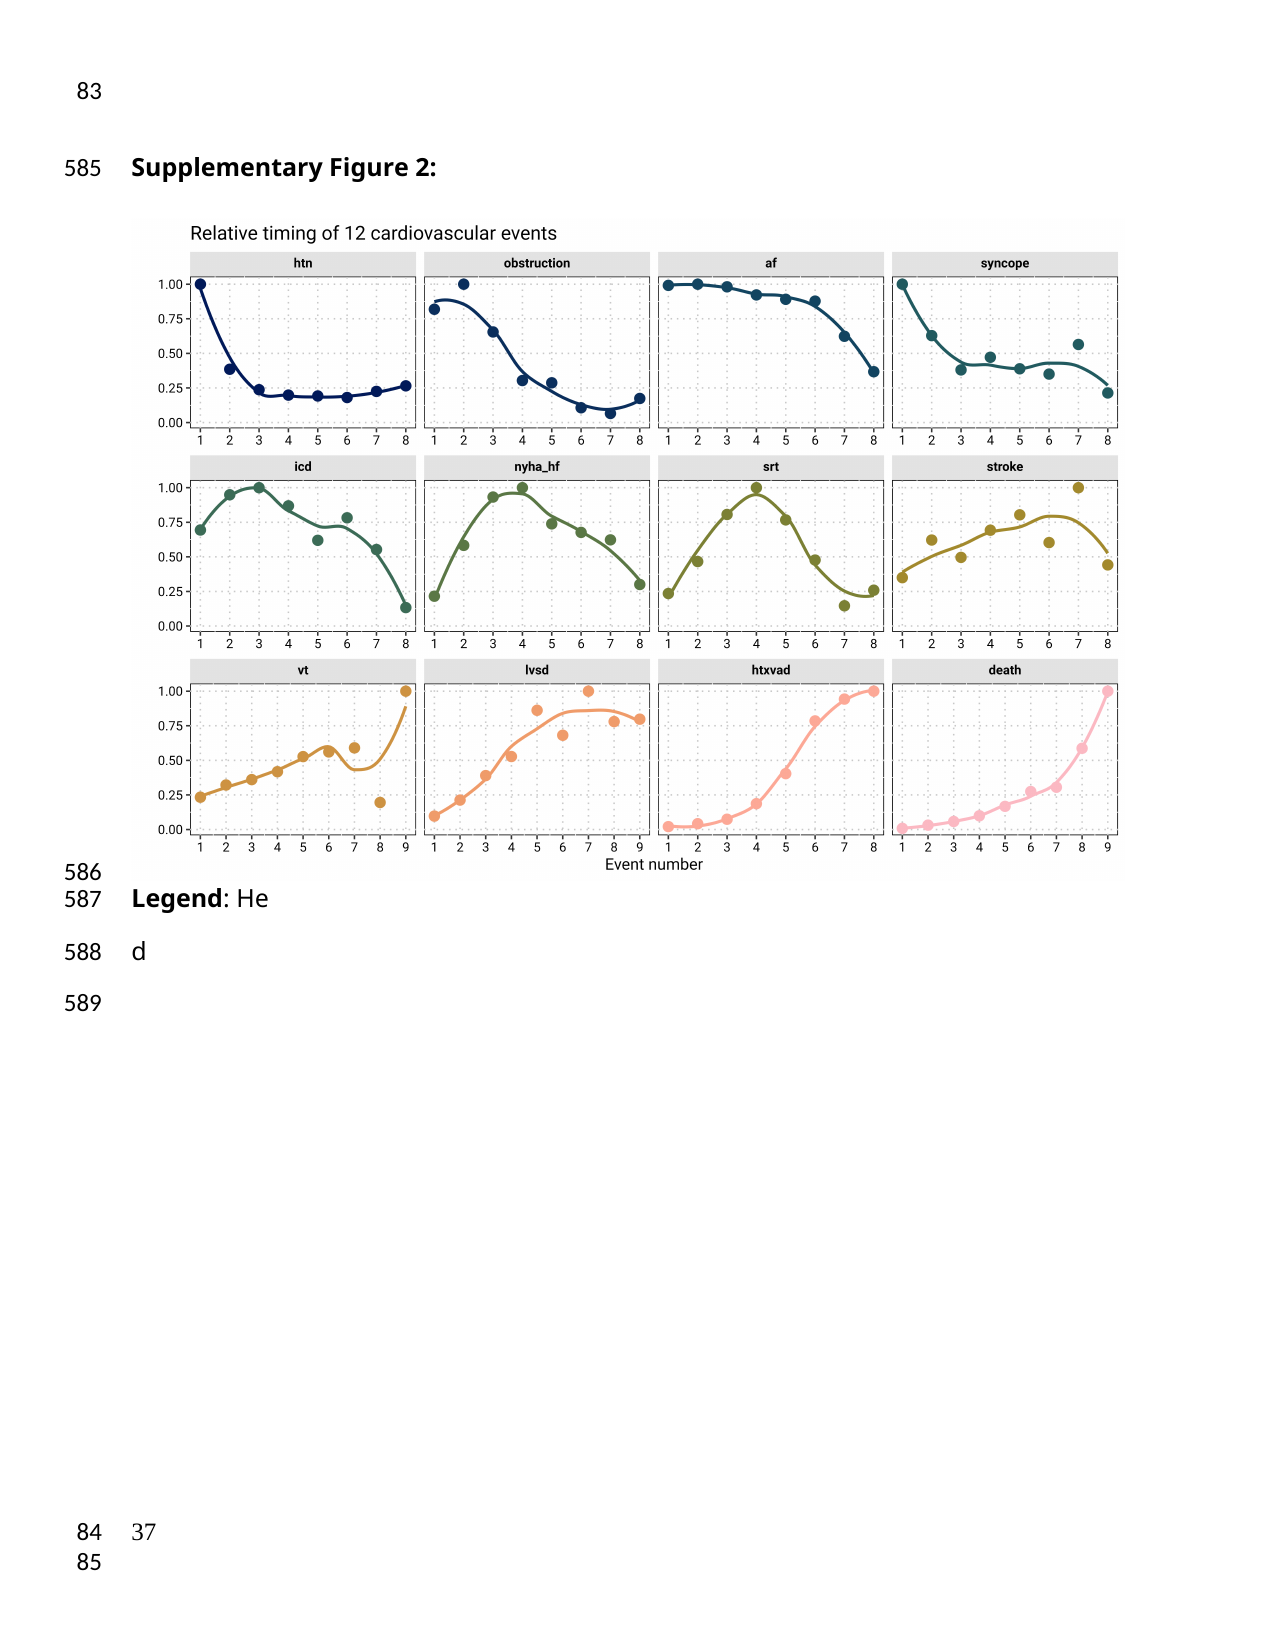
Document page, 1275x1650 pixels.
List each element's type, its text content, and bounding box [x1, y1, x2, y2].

text Supplementary Figure 2: [131, 150, 1125, 184]
picture [131, 218, 1125, 881]
text d [131, 934, 1125, 968]
text Legend: He [131, 881, 1125, 914]
